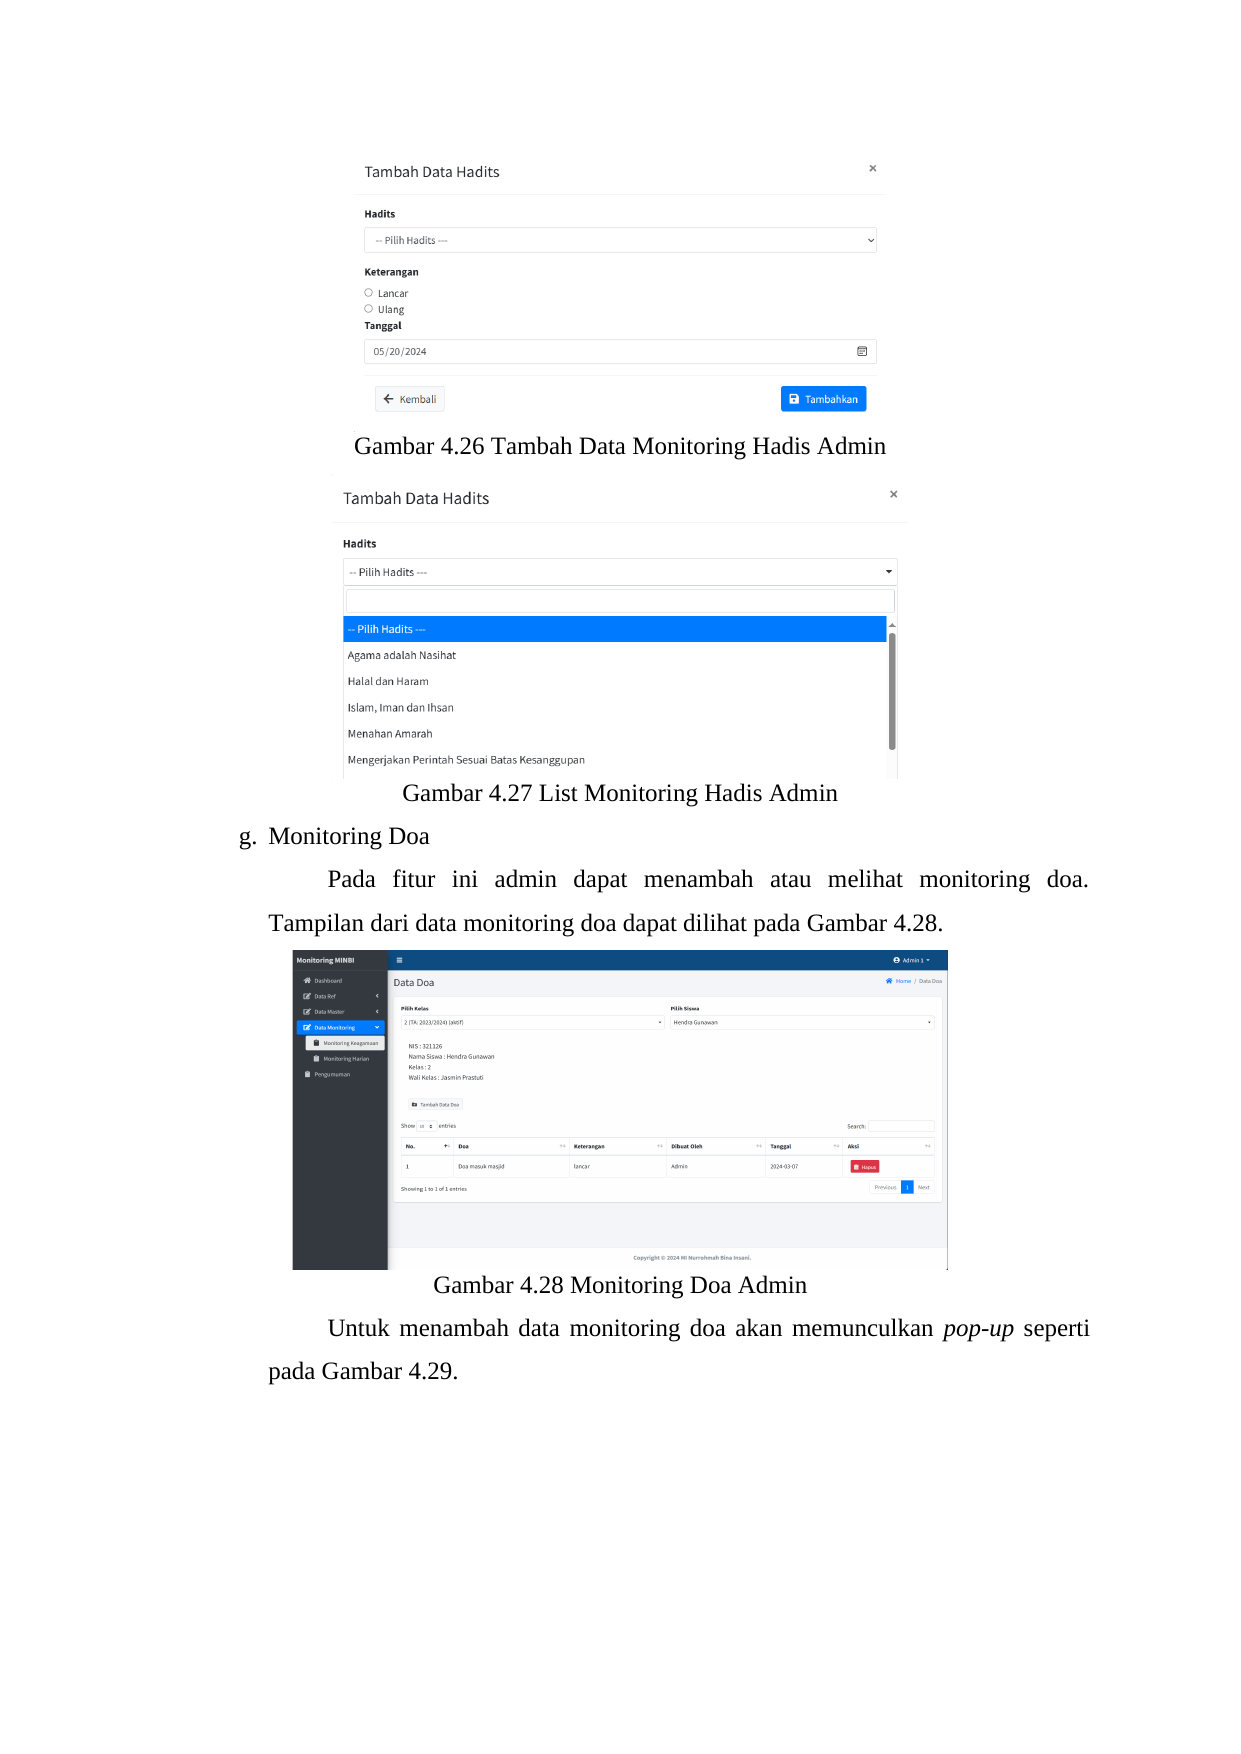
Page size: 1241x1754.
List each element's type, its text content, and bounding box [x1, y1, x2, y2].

list Monitoring Doa [239, 821, 1090, 850]
picture [292, 950, 948, 1270]
text Gambar 4.26 Tambah Data Monitoring Hadis Admin [150, 431, 1090, 460]
text Gambar 4.28 Monitoring Doa Admin [150, 1270, 1090, 1298]
picture [331, 474, 909, 779]
picture [354, 150, 887, 432]
text Pada fitur ini admin dapat menambah atau melihat monitoring doa. Tampilan dari data monitoring doa dapat dilihat pada Gambar 4.28. [268, 864, 1090, 936]
text Gambar 4.27 List Monitoring Hadis Admin [150, 778, 1090, 807]
text Untuk menambah data monitoring doa akan memunculkan pop-up seperti pada Gambar 4.29. [268, 1313, 1090, 1385]
